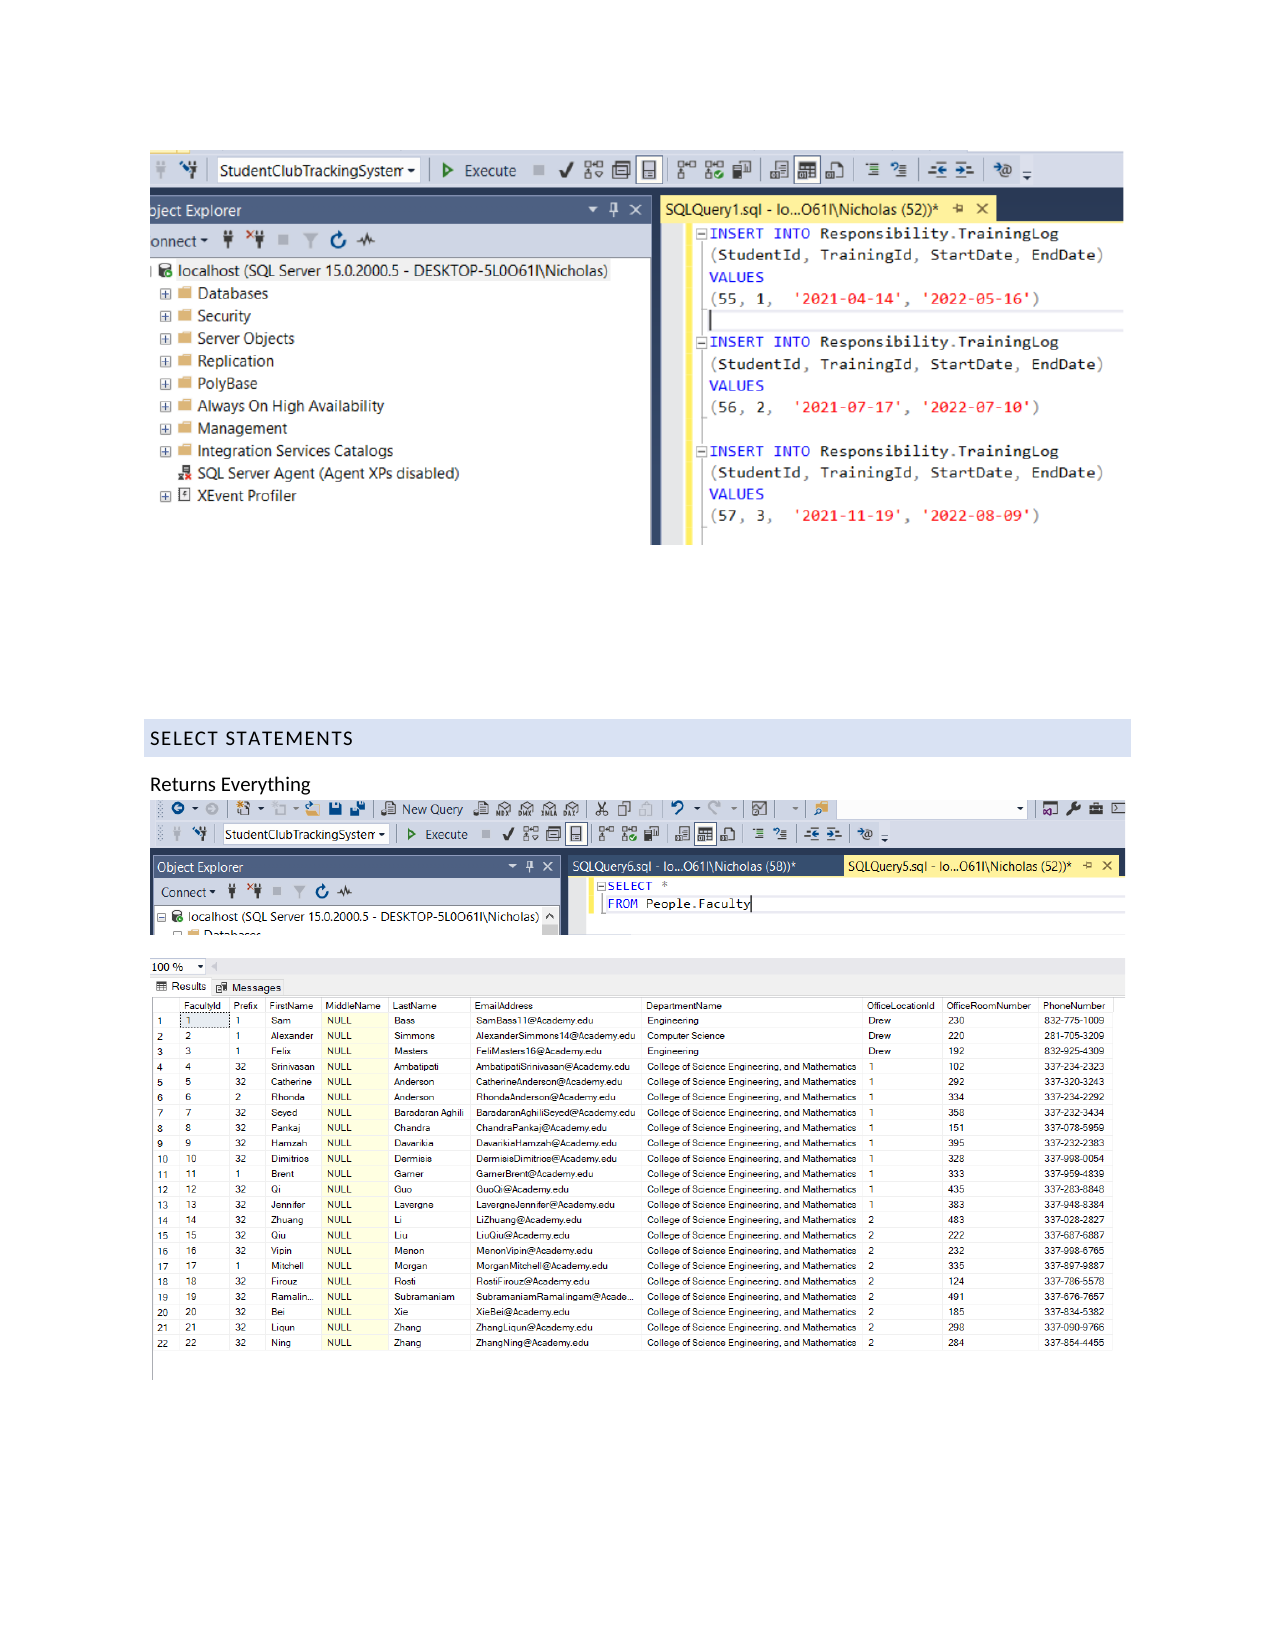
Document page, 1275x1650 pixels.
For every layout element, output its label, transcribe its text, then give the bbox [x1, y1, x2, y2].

text Returns Everything [150, 771, 1125, 800]
subtitle Select Statements [150, 725, 1125, 750]
picture [150, 150, 1124, 545]
picture [150, 800, 1125, 935]
picture [150, 958, 1125, 1380]
